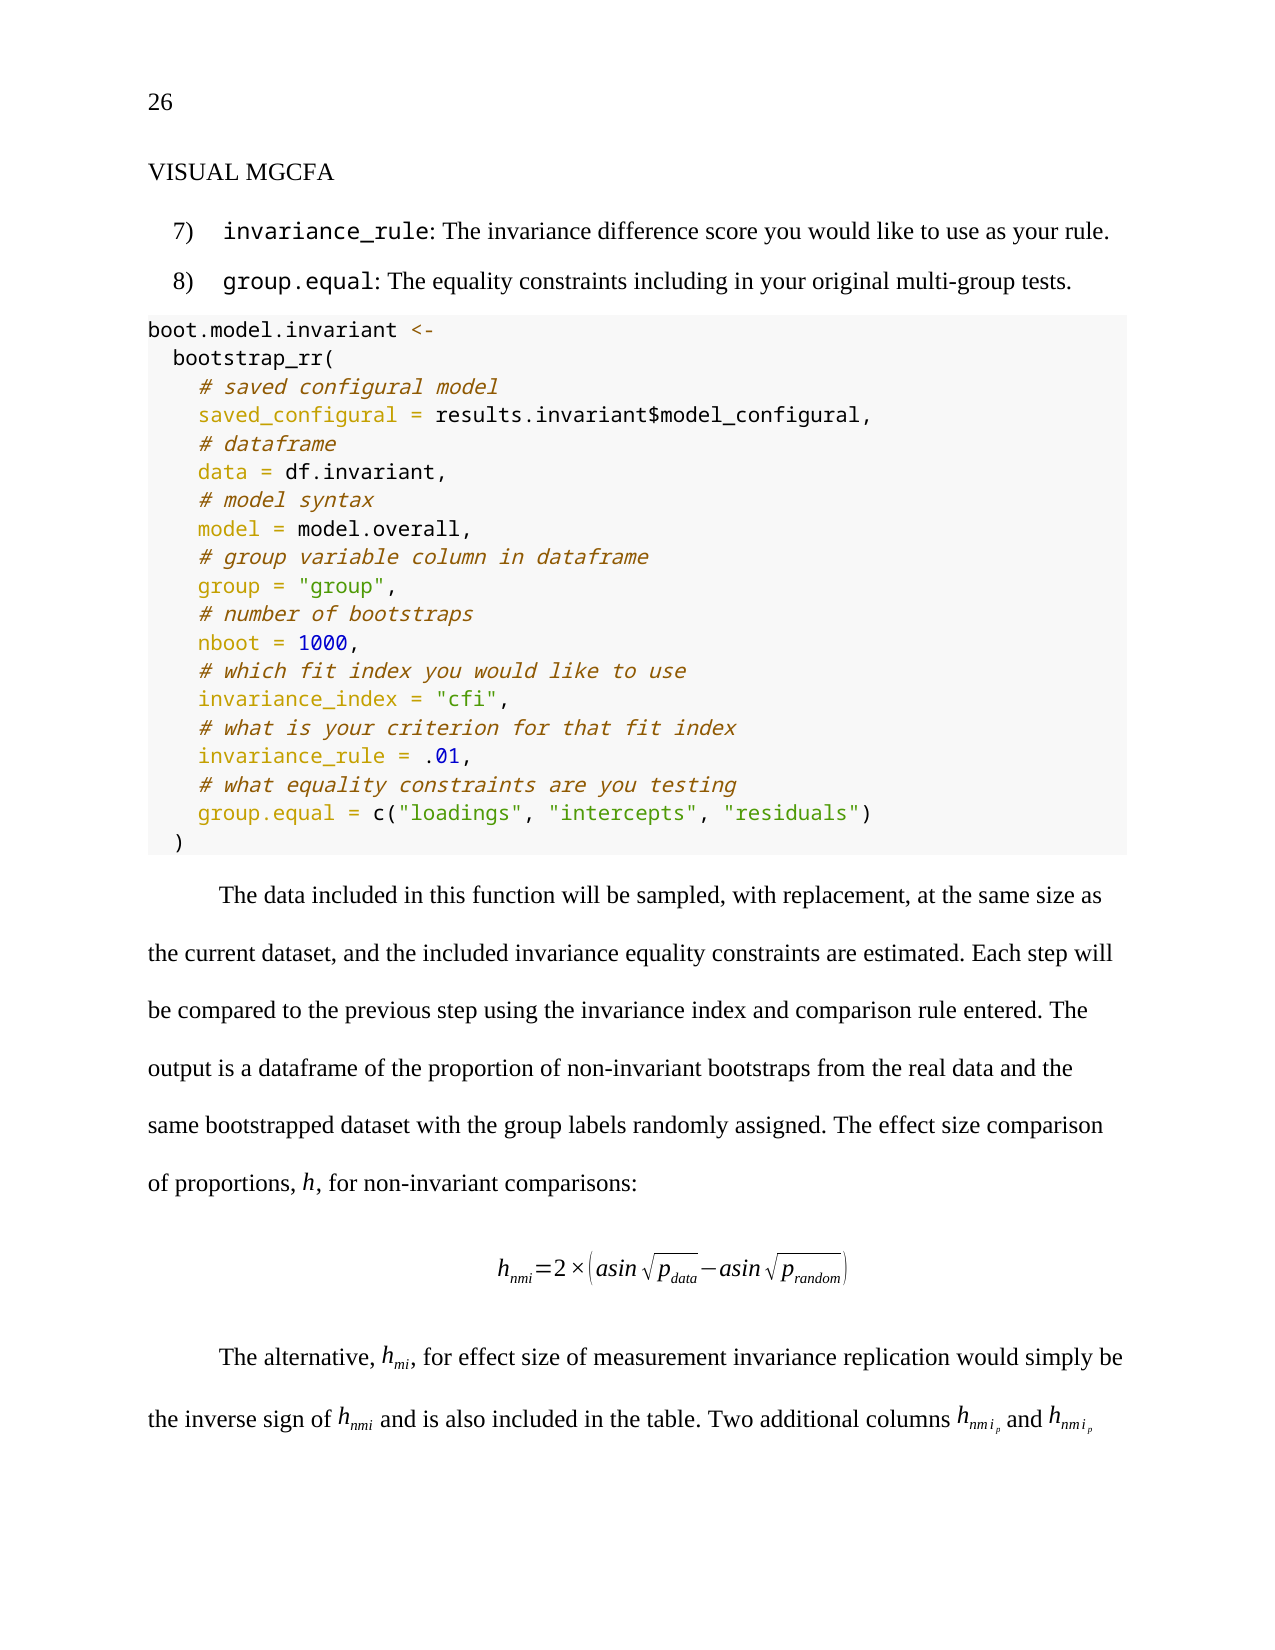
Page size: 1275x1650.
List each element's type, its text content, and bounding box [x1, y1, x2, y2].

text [148, 1341, 1127, 1435]
text boot.model.invariant <- bootstrap_rr( # saved configural model saved_configural = results.invariant$model_configural, # dataframe data = df.invariant, # model syntax model = model.overall, # group variable column in dataframe group = "group", # number of bootstraps nboot = 1000, # which fit index you would like to use invariance_index = "cfi", # what is your criterion for that fit index invariance_rule = .01, # what equality constraints are you testing group.equal = c("loadings", "intercepts", "residuals") ) [148, 315, 1127, 855]
list group.equal: The equality constraints including in your original multi-group tests. [173, 265, 1127, 296]
list invariance_rule: The invariance difference score you would like to use as your rule. [173, 215, 1127, 246]
text The data included in this function will be sampled, with replacement, at the same size as the current dataset, and the included invariance equality constraints are estimated. Each step will be compared to the previous step using the invariance index and comparison rule entered. The output is a dataframe of the proportion of non-invariant bootstraps from the real data and the same bootstrapped dataset with the group labels randomly assigned. The effect size comparison of proportions, , for non-invariant comparisons: [148, 880, 1127, 1196]
